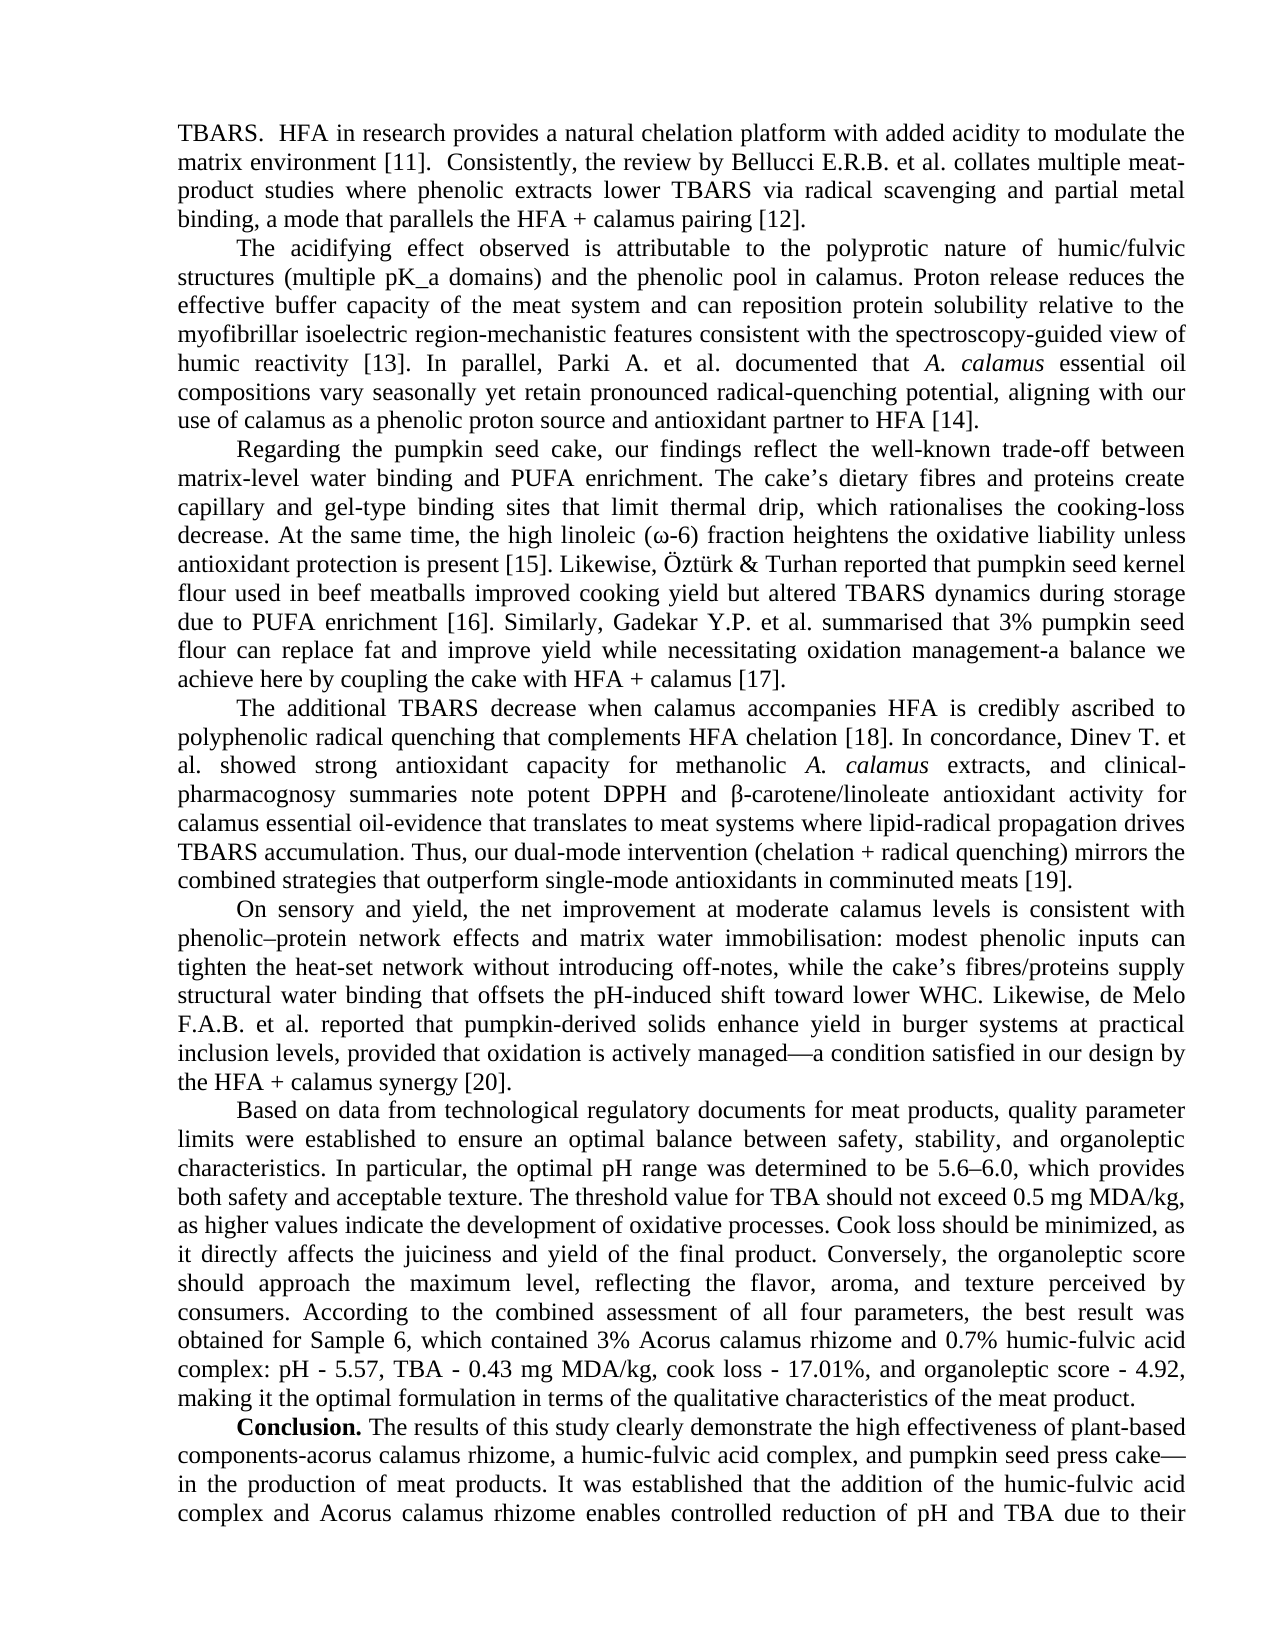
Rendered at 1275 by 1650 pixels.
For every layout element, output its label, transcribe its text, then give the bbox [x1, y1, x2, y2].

text On sensory and yield, the net improvement at moderate calamus levels is consistent with phenolic–protein network effects and matrix water immobilisation: modest phenolic inputs can tighten the heat-set network without introducing off-notes, while the cake’s fibres/proteins supply structural water binding that offsets the pH-induced shift toward lower WHC. Likewise, de Melo F.A.B. et al. reported that pumpkin-derived solids enhance yield in burger systems at practical inclusion levels, provided that oxidation is actively managed—a condition satisfied in our design by the HFA + calamus synergy [20]. [177, 894, 1186, 1096]
text The acidifying effect observed is attributable to the polyprotic nature of humic/fulvic structures (multiple pK_a domains) and the phenolic pool in calamus. Proton release reduces the effective buffer capacity of the meat system and can reposition protein solubility relative to the myofibrillar isoelectric region-mechanistic features consistent with the spectroscopy-guided view of humic reactivity [13]. In parallel, Parki A. et al. documented that A. calamus essential oil compositions vary seasonally yet retain pronounced radical-quenching potential, aligning with our use of calamus as a phenolic proton source and antioxidant partner to HFA [14]. [177, 233, 1186, 434]
text The additional TBARS decrease when calamus accompanies HFA is credibly ascribed to polyphenolic radical quenching that complements HFA chelation [18]. In concordance, Dinev T. et al. showed strong antioxidant capacity for methanolic A. calamus extracts, and clinical-pharmacognosy summaries note potent DPPH and β-carotene/linoleate antioxidant activity for calamus essential oil-evidence that translates to meat systems where lipid-radical propagation drives TBARS accumulation. Thus, our dual-mode intervention (chelation + radical quenching) mirrors the combined strategies that outperform single-mode antioxidants in comminuted meats [19]. [177, 693, 1186, 894]
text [177, 1412, 1186, 1527]
text Regarding the pumpkin seed cake, our findings reflect the well-known trade-off between matrix-level water binding and PUFA enrichment. The cake’s dietary fibres and proteins create capillary and gel-type binding sites that limit thermal drip, which rationalises the cooking-loss decrease. At the same time, the high linoleic (ω-6) fraction heightens the oxidative liability unless antioxidant protection is present [15]. Likewise, Öztürk & Turhan reported that pumpkin seed kernel flour used in beef meatballs improved cooking yield but altered TBARS dynamics during storage due to PUFA enrichment [16]. Similarly, Gadekar Y.P. et al. summarised that 3% pumpkin seed flour can replace fat and improve yield while necessitating oxidation management-a balance we achieve here by coupling the cake with HFA + calamus [17]. [177, 434, 1186, 693]
text Based on data from technological regulatory documents for meat products, quality parameter limits were established to ensure an optimal balance between safety, stability, and organoleptic characteristics. In particular, the optimal pH range was determined to be 5.6–6.0, which provides both safety and acceptable texture. The threshold value for TBA should not exceed 0.5 mg MDA/kg, as higher values indicate the development of oxidative processes. Cook loss should be minimized, as it directly affects the juiciness and yield of the final product. Conversely, the organoleptic score should approach the maximum level, reflecting the flavor, aroma, and texture perceived by consumers. According to the combined assessment of all four parameters, the best result was obtained for Sample 6, which contained 3% Acorus calamus rhizome and 0.7% humic-fulvic acid complex: pH - 5.57, TBA - 0.43 mg MDA/kg, cook loss - 17.01%, and organoleptic score - 4.92, making it the optimal formulation in terms of the qualitative characteristics of the meat product. [177, 1096, 1186, 1412]
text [177, 118, 1186, 233]
